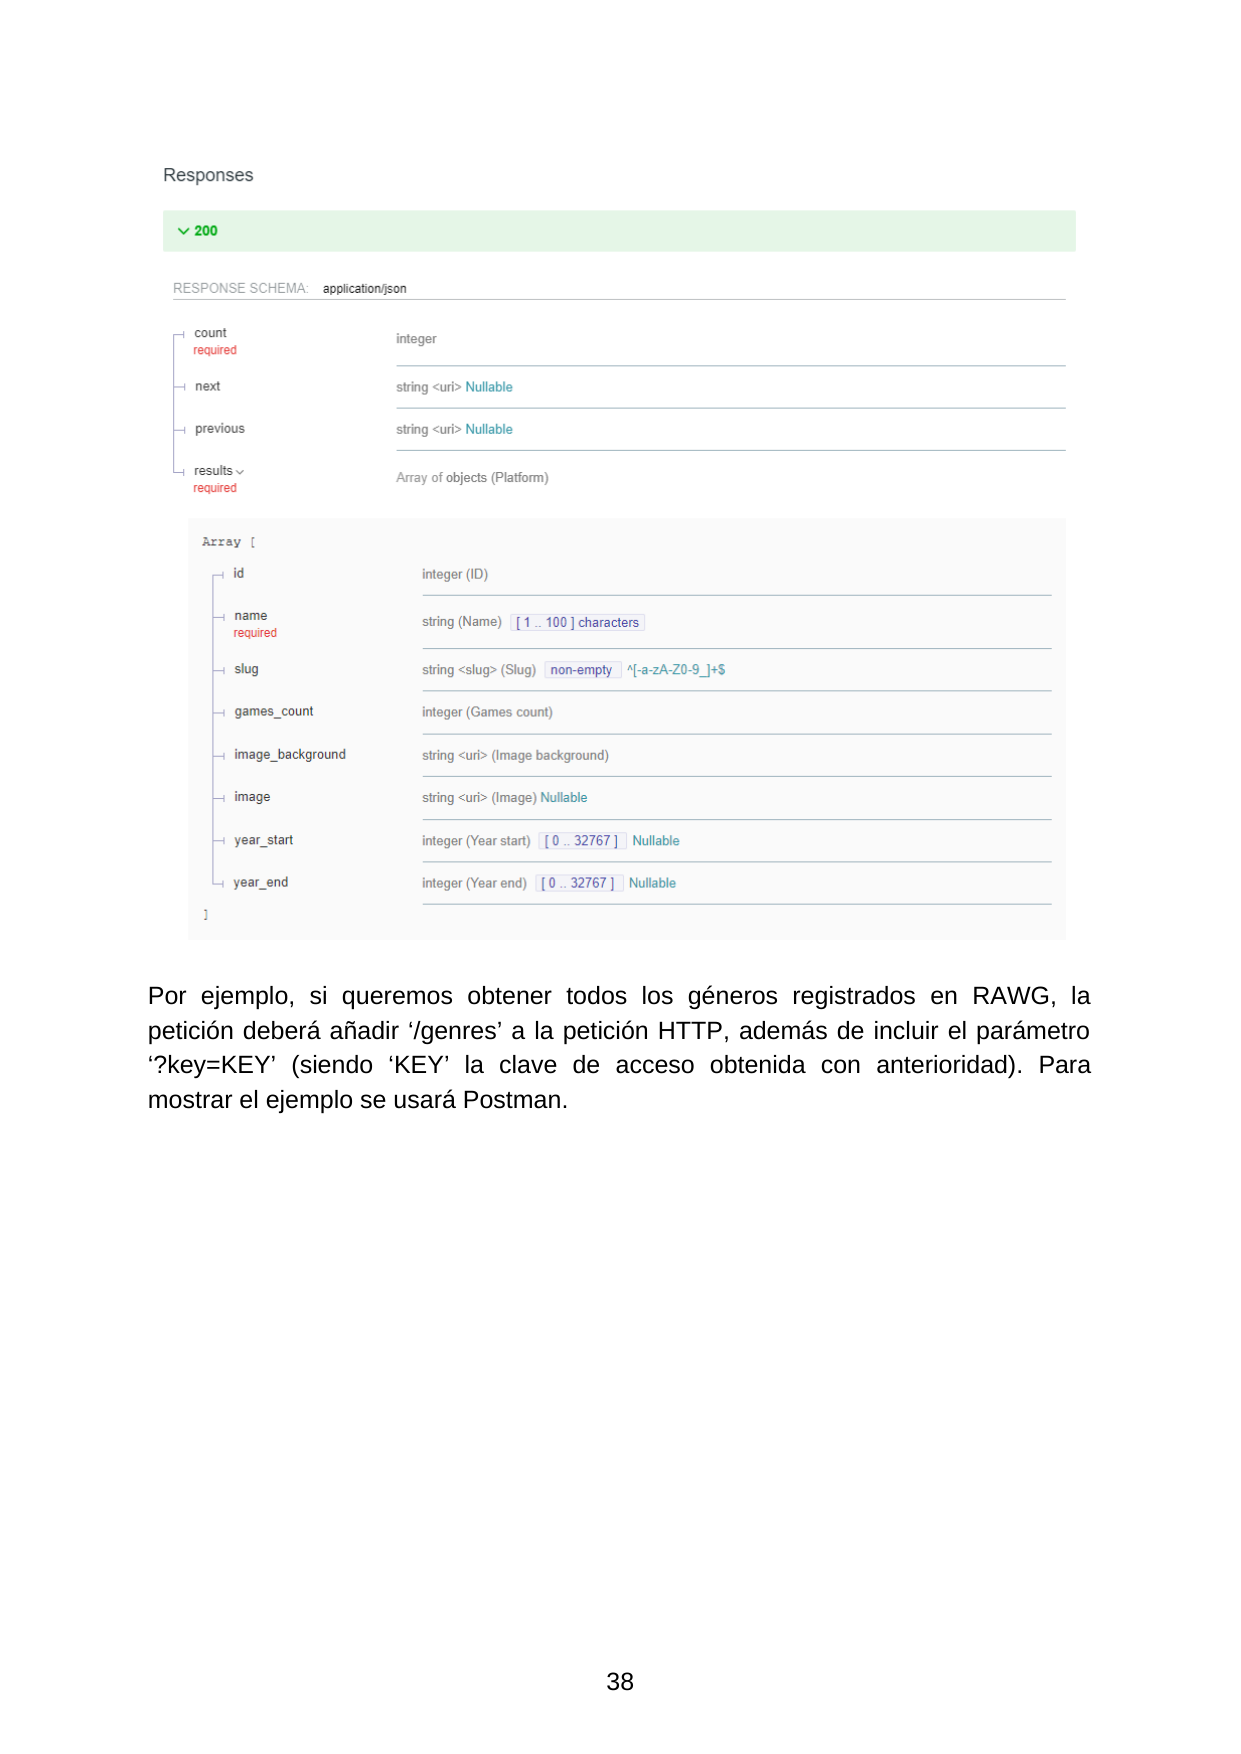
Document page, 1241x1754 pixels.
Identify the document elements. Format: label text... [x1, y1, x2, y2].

picture [147, 147, 1093, 959]
text Por ejemplo, si queremos obtener todos los géneros registrados en RAWG, la petición deberá añadir ‘/genres’ a la petición HTTP, además de incluir el parámetro ‘?key=KEY’ (siendo ‘KEY’ la clave de acceso obtenida con anterioridad). Para mostrar el ejemplo se usará Postman. [148, 981, 1092, 1113]
